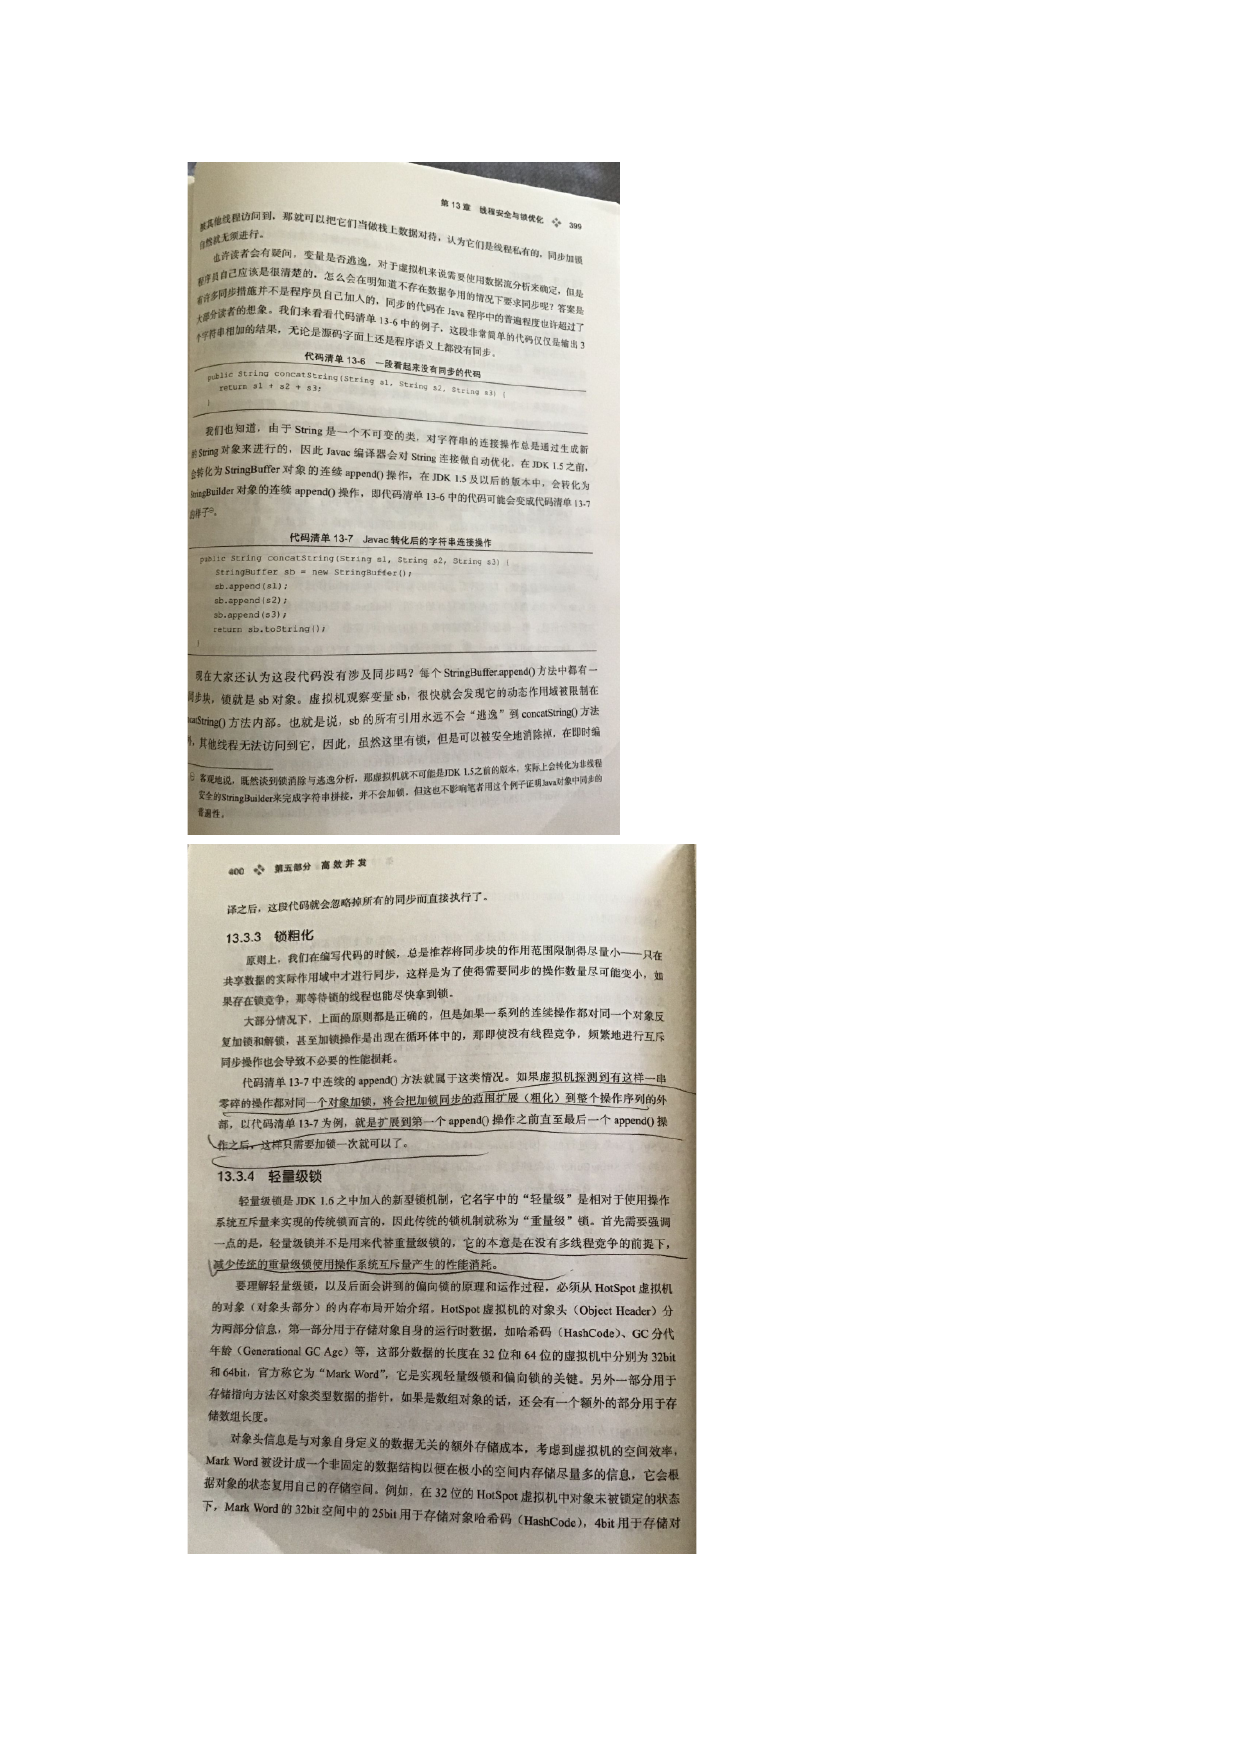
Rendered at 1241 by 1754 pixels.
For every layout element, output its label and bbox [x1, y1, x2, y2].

picture [187, 844, 697, 1554]
picture [187, 162, 620, 835]
